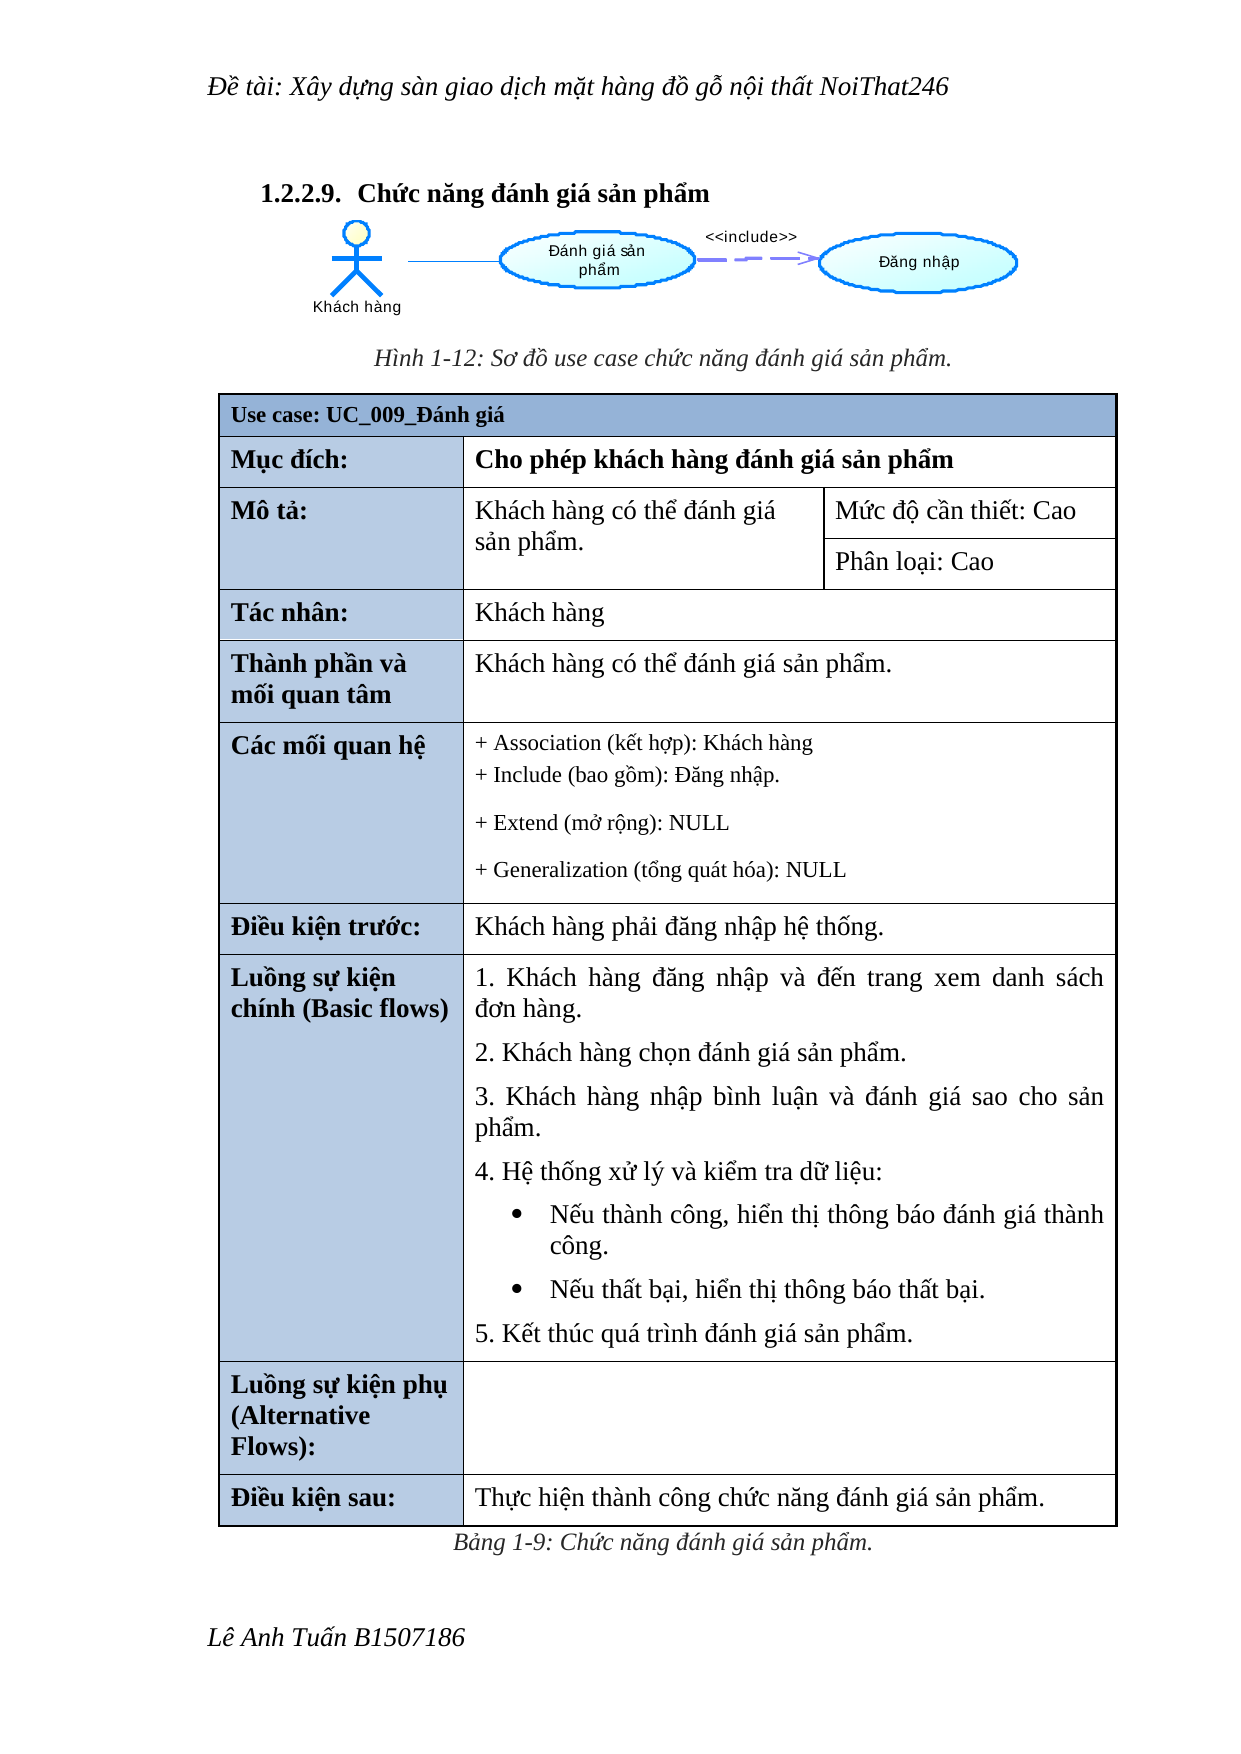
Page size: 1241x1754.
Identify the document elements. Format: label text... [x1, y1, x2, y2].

table_cell Điều kiện sau: [220, 1475, 463, 1525]
table_cell [464, 1362, 1115, 1474]
table_cell 1. Khách hàng đăng nhập và đến trang xem danh sách đơn hàng. 2. Khách hàng chọn đánh giá sản phẩm. 3. Khách hàng nhập bình luận và đánh giá sao cho sản phẩm. 4. Hệ thống xử lý và kiểm tra dữ liệu: Nếu thành công, hiển thị thông báo đánh giá thành công. Nếu thất bại, hiển thị thông báo thất bại. 5. Kết thúc quá trình đánh giá sản phẩm. [464, 955, 1115, 1361]
table_cell Khách hàng có thể đánh giá sản phẩm. [464, 641, 1115, 722]
table_cell Mục đích: [220, 437, 463, 487]
table_cell Khách hàng [464, 590, 1115, 639]
table_cell Thành phần và mối quan tâm [220, 641, 463, 722]
table_cell Luồng sự kiện phụ (Alternative Flows): [220, 1362, 463, 1474]
table_cell Phân loại: Cao [825, 539, 1115, 589]
table_cell Thực hiện thành công chức năng đánh giá sản phẩm. [464, 1475, 1115, 1525]
table_cell Khách hàng có thể đánh giá sản phẩm. [464, 488, 823, 589]
subtitle Chức năng đánh giá sản phẩm [301, 177, 1122, 208]
table_cell Tác nhân: [220, 590, 463, 639]
table_cell Khách hàng phải đăng nhập hệ thống. [464, 904, 1115, 954]
table_cell Điều kiện trước: [220, 904, 463, 954]
table_cell Các mối quan hệ [220, 723, 463, 903]
table_cell Mức độ cần thiết: Cao [825, 488, 1115, 538]
text Bảng 1-9: Chức năng đánh giá sản phẩm. [207, 1527, 1122, 1556]
table_header Use case: UC_009_Đánh giá [220, 395, 1115, 436]
table_cell Mô tả: [220, 488, 463, 589]
text Hình 1-12: Sơ đồ use case chức năng đánh giá sản phẩm. [207, 343, 1122, 372]
table_cell Cho phép khách hàng đánh giá sản phẩm [464, 437, 1115, 487]
table_cell Luồng sự kiện chính (Basic flows) [220, 955, 463, 1361]
table_cell + Association (kết hợp): Khách hàng + Include (bao gồm): Đăng nhập. + Extend (mở rộng): NULL + Generalization (tổng quát hóa): NULL [464, 723, 1115, 903]
